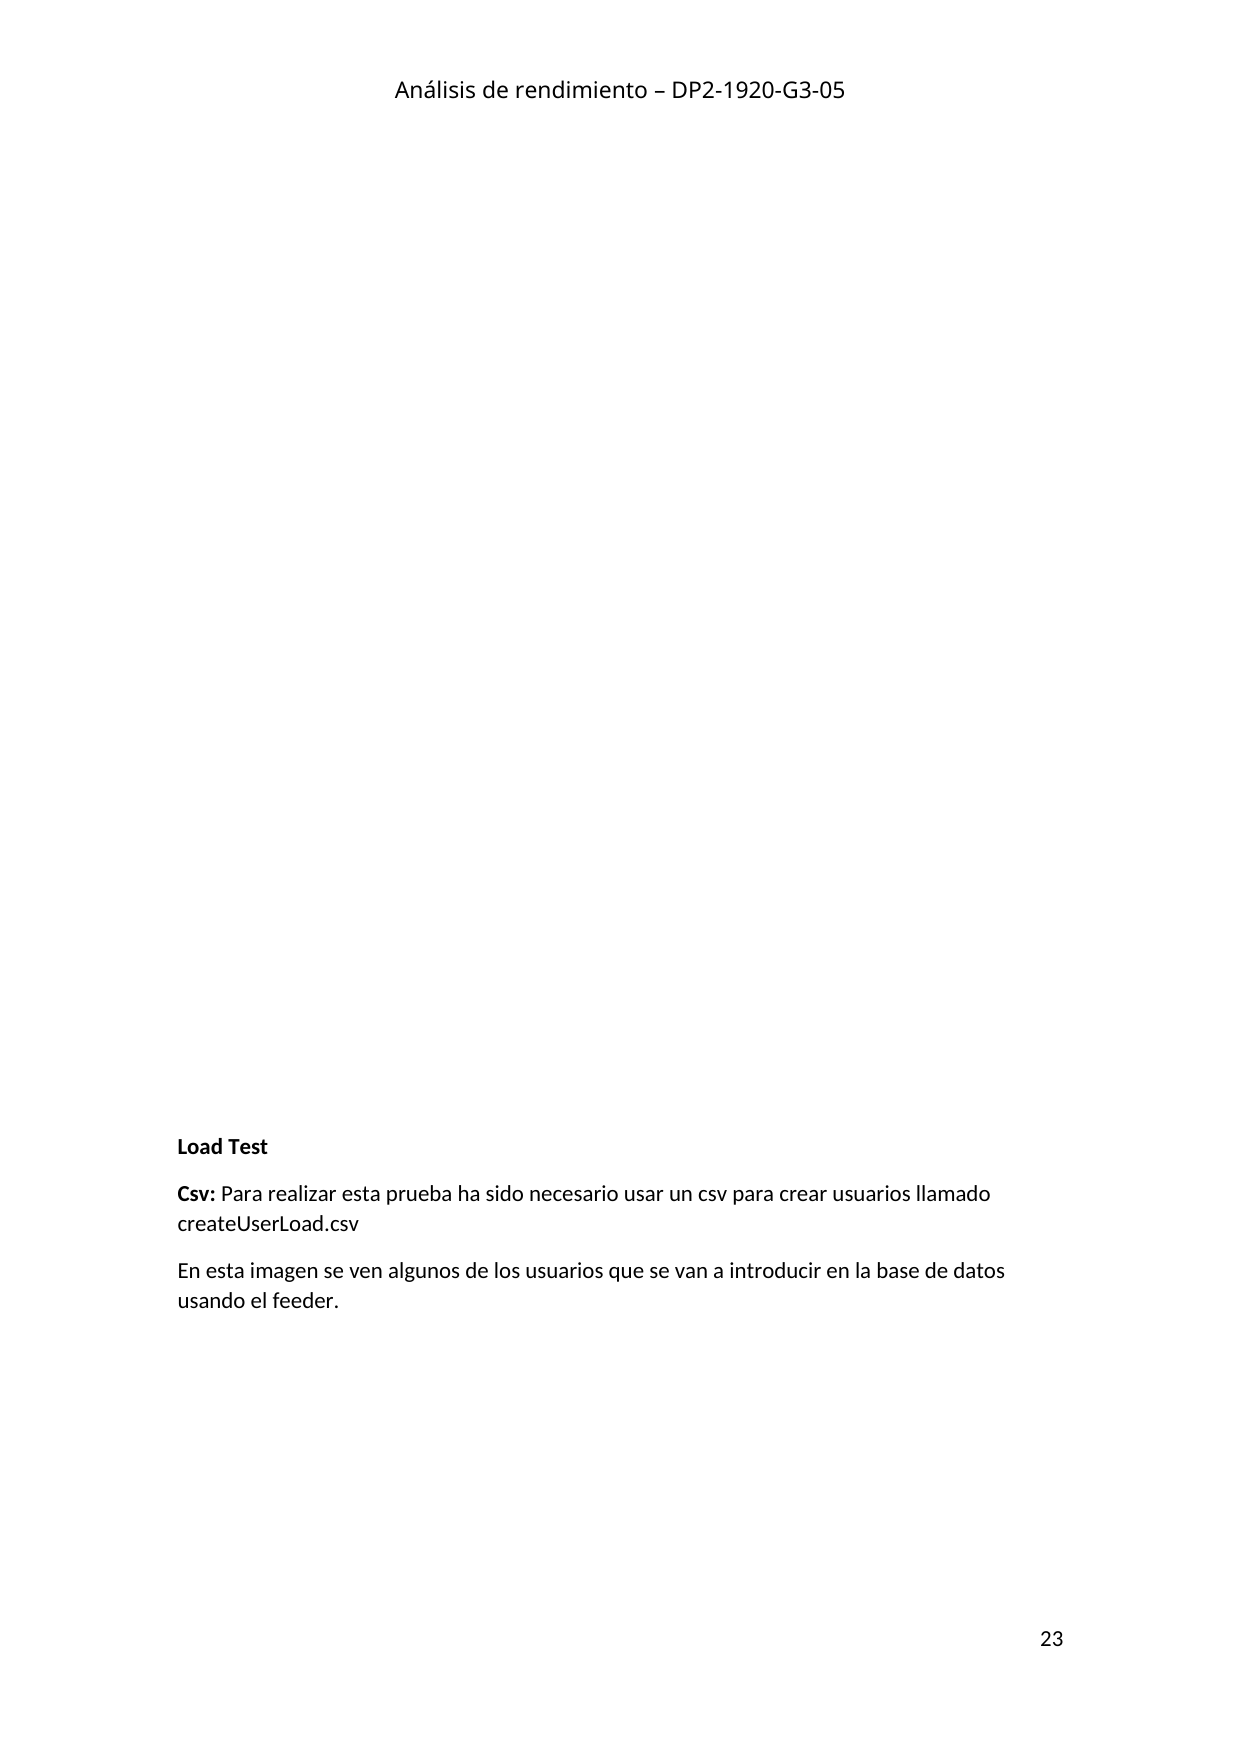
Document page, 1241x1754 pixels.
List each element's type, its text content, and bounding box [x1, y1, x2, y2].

text En esta imagen se ven algunos de los usuarios que se van a introducir en la base de datos usando el feeder. [177, 1256, 1063, 1314]
text Load Test [177, 1132, 1063, 1160]
text Csv: Para realizar esta prueba ha sido necesario usar un csv para crear usuarios llamado createUserLoad.csv [177, 1179, 1063, 1237]
